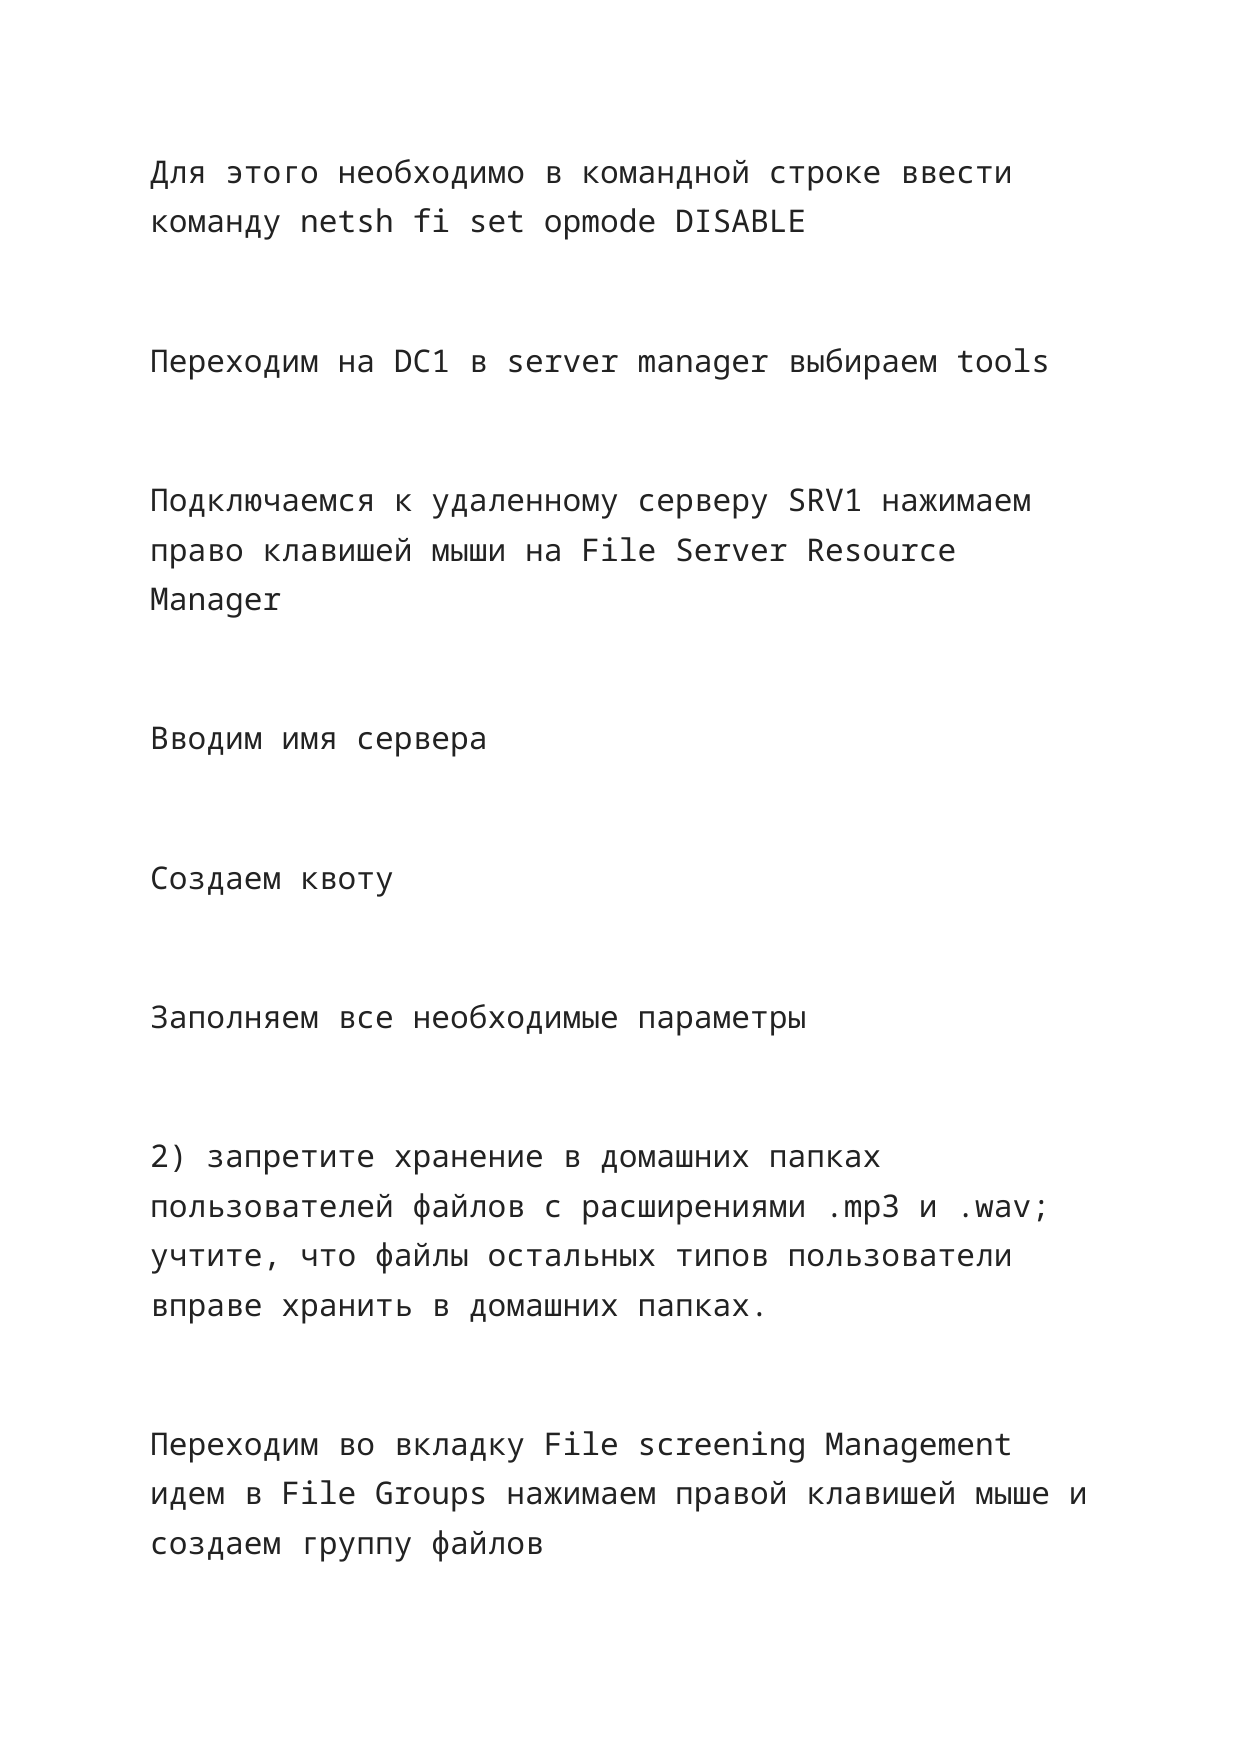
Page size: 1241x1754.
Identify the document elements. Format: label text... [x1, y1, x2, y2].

text Заполняем все необходимые параметры [150, 995, 1090, 1038]
text Переходим на DC1 в server manager выбираем tools [150, 339, 1090, 381]
text Подключаемся к удаленному серверу SRV1 нажимаем право клавишей мыши на File Server Resource Manager [150, 478, 1090, 619]
text Создаем квоту [150, 856, 1090, 898]
text 2) запретите хранение в домашних папках пользователей файлов с расширениями .mp3 и .wav; учтите, что файлы остальных типов пользователи вправе хранить в домашних папках. [150, 1134, 1090, 1325]
text Для этого необходимо в командной строке ввести команду netsh fi set opmode DISABLE [150, 150, 1090, 242]
text Переходим во вкладку File screening Management идем в File Groups нажимаем правой клавишей мыше и создаем группу файлов [150, 1422, 1090, 1563]
text Вводим имя сервера [150, 716, 1090, 759]
